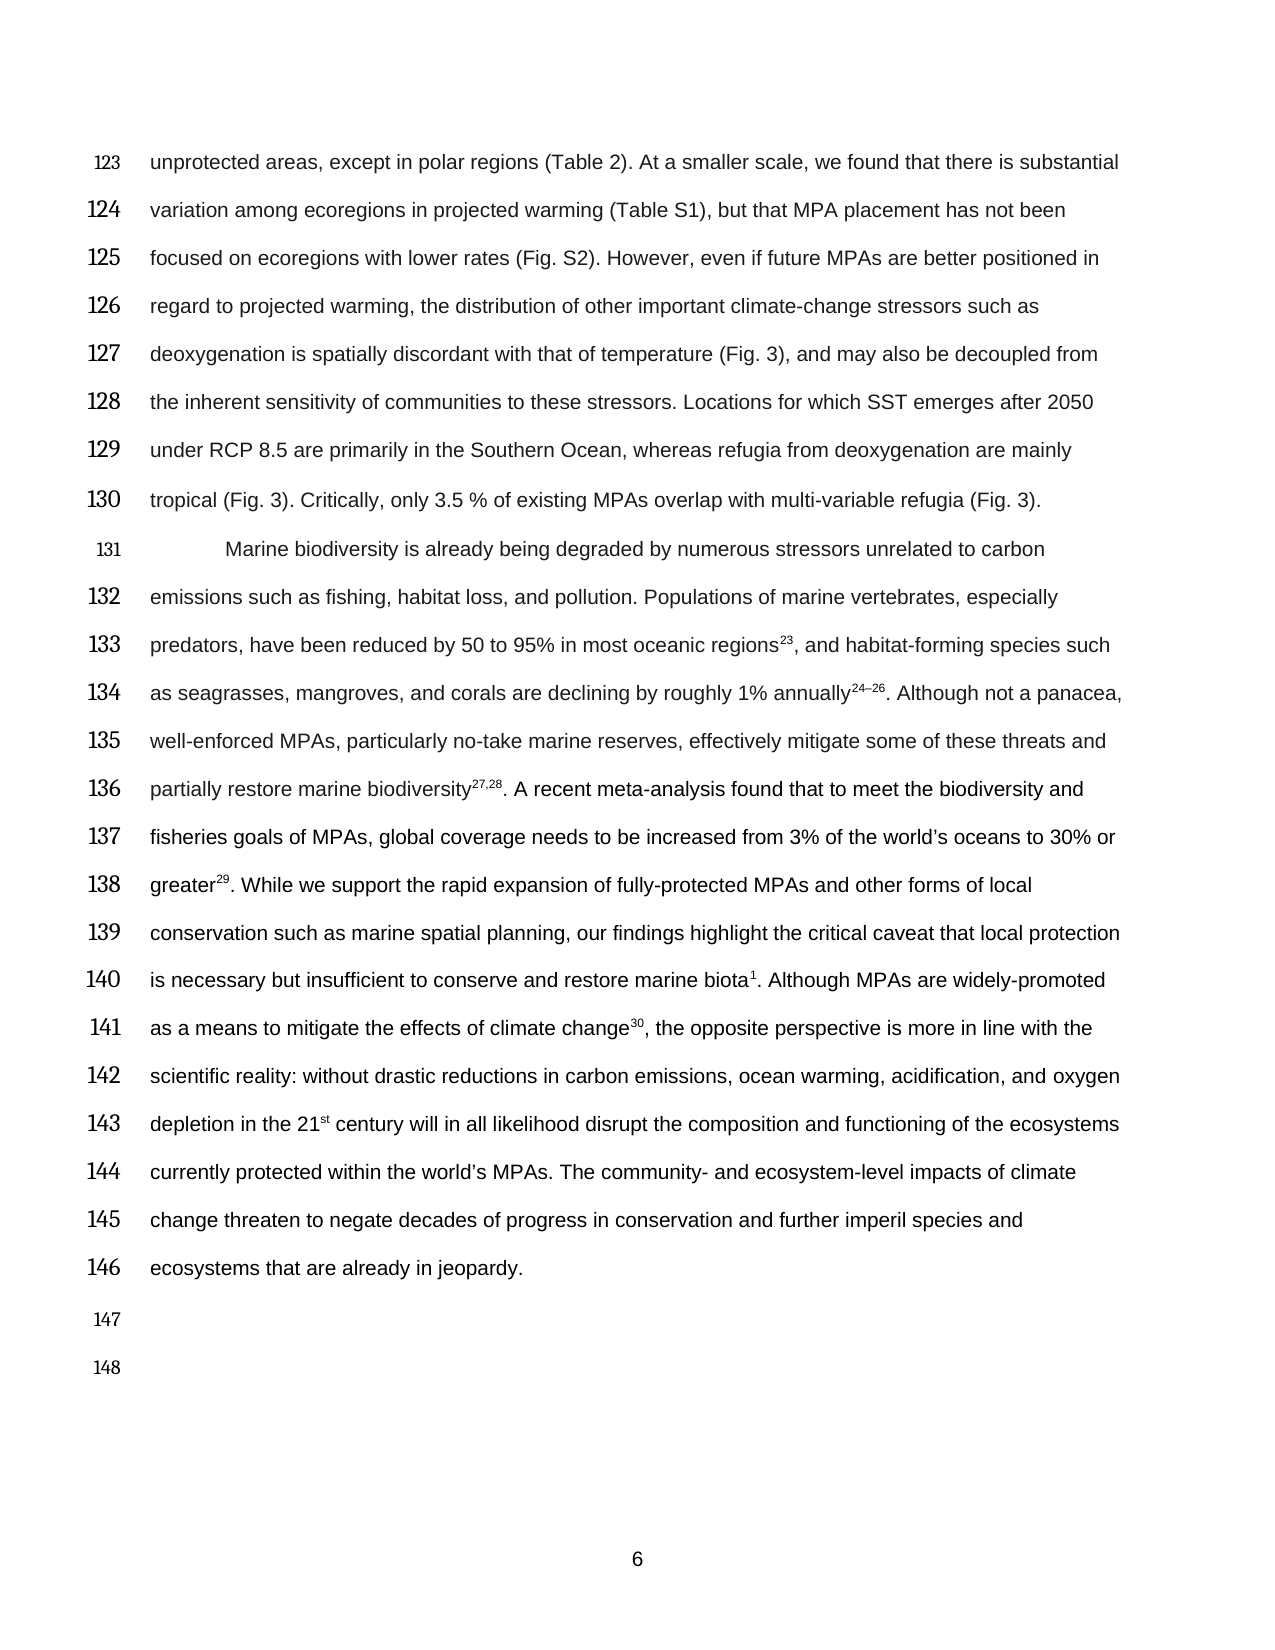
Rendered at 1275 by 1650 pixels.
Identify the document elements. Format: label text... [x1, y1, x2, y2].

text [150, 150, 1125, 512]
text Marine biodiversity is already being degraded by numerous stressors unrelated to carbon emissions such as fishing, habitat loss, and pollution. Populations of marine vertebrates, especially predators, have been reduced by 50 to 95% in most oceanic regions23, and habitat-forming species such as seagrasses, mangroves, and corals are declining by roughly 1% annually24–26. Although not a panacea, well-enforced MPAs, particularly no-take marine reserves, effectively mitigate some of these threats and partially restore marine biodiversity27,28. A recent meta-analysis found that to meet the biodiversity and fisheries goals of MPAs, global coverage needs to be increased from 3% of the world’s oceans to 30% or greater29. While we support the rapid expansion of fully-protected MPAs and other forms of local conservation such as marine spatial planning, our findings highlight the critical caveat that local protection is necessary but insufficient to conserve and restore marine biota1. Although MPAs are widely-promoted as a means to mitigate the effects of climate change30, the opposite perspective is more in line with the scientific reality: without drastic reductions in carbon emissions, ocean warming, acidification, and oxygen depletion in the 21st century will in all likelihood disrupt the composition and functioning of the ecosystems currently protected within the world’s MPAs. The community- and ecosystem-level impacts of climate change threaten to negate decades of progress in conservation and further imperil species and ecosystems that are already in jeopardy. [150, 537, 1125, 1280]
